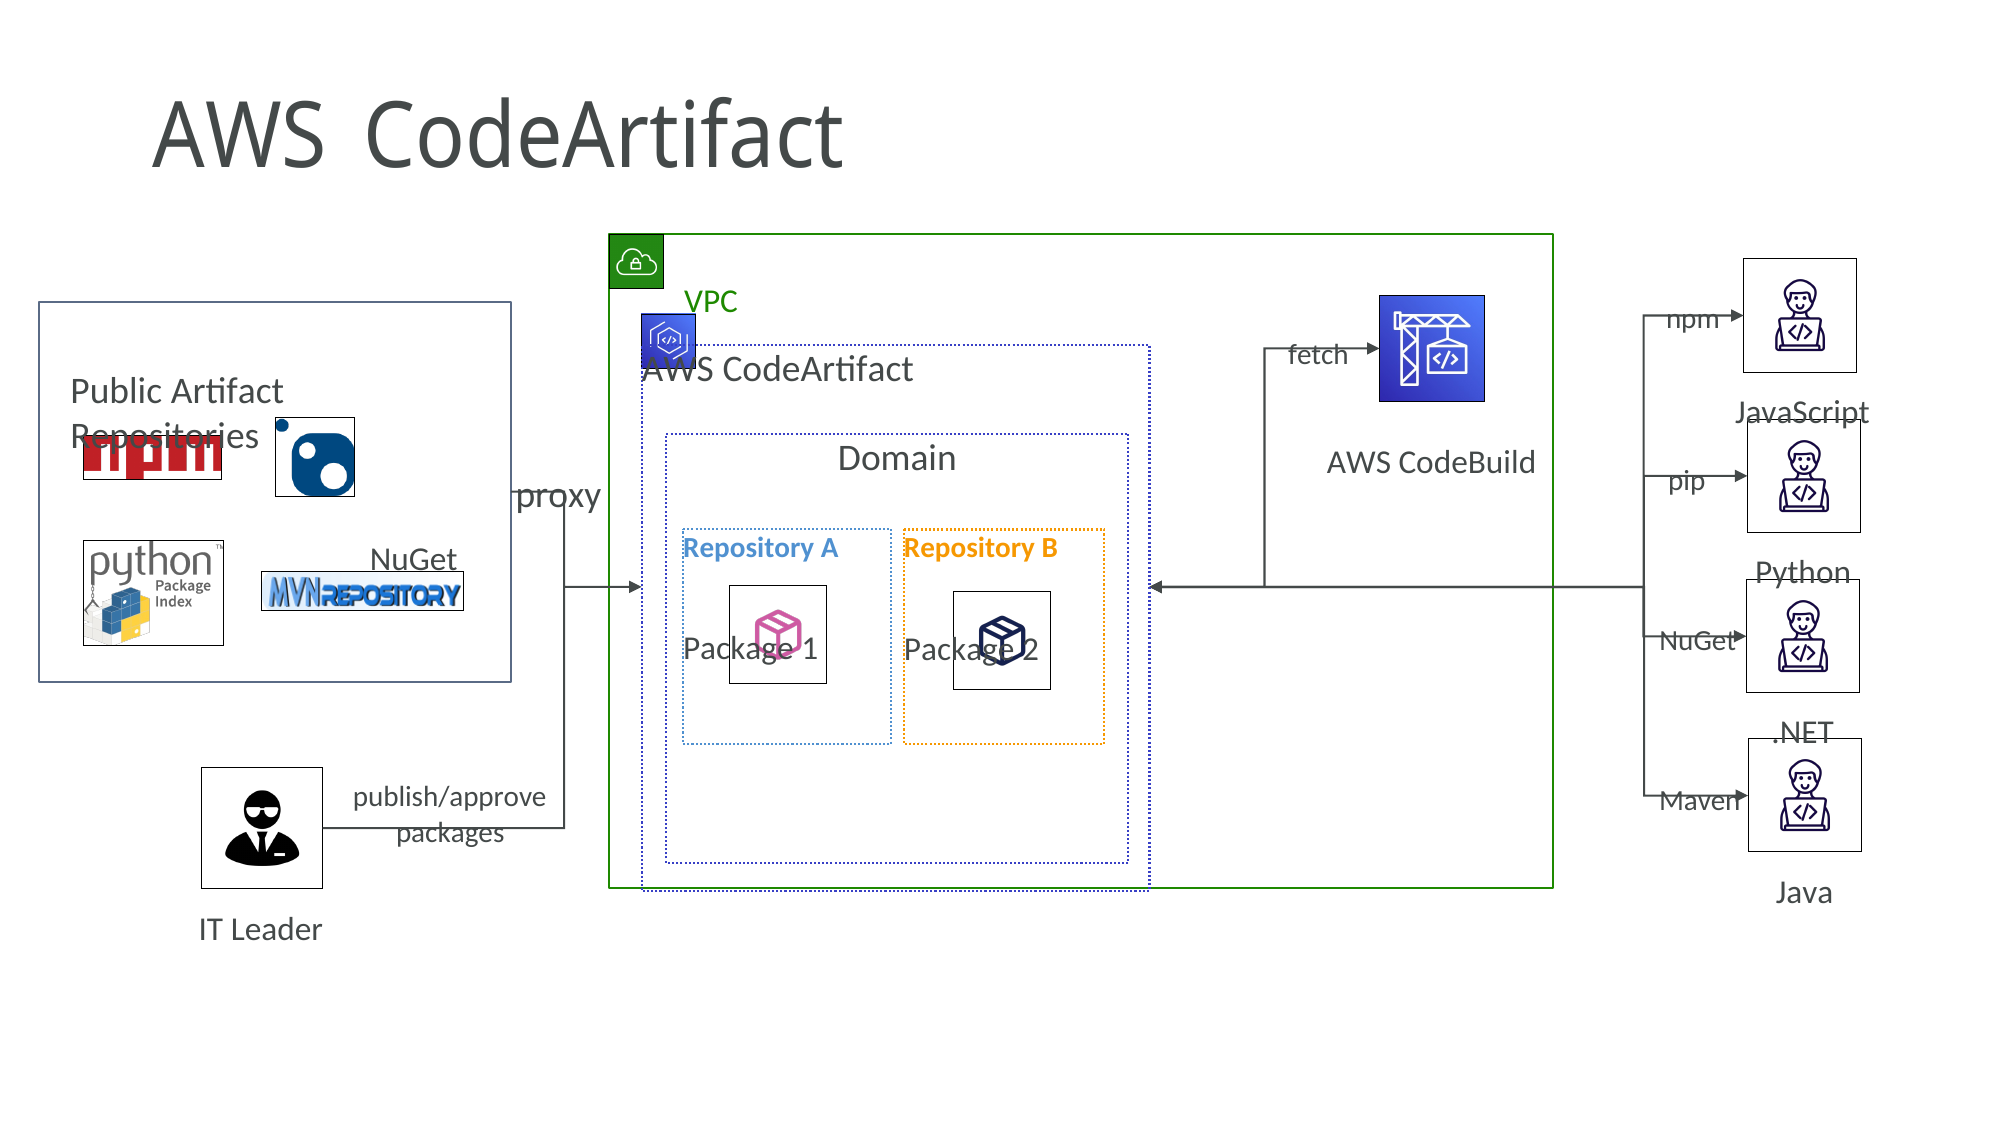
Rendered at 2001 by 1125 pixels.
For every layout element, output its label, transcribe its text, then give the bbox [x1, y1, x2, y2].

text AWS CodeBuild [1327, 441, 1539, 482]
text proxy [515, 471, 604, 516]
picture [202, 768, 322, 888]
text Python [1755, 551, 1985, 591]
text pip [1668, 462, 1720, 498]
text Java [1776, 871, 1985, 911]
picture [84, 579, 223, 645]
picture [954, 592, 1050, 689]
text fetch [1288, 337, 1539, 372]
picture [1744, 259, 1856, 372]
picture [262, 572, 463, 610]
text VPC [684, 279, 742, 320]
picture [1747, 580, 1859, 692]
picture [1749, 739, 1861, 851]
text publish/approve packages [353, 778, 548, 849]
picture [610, 235, 663, 288]
picture [1380, 296, 1484, 337]
subtitle AWS CodeArtifact [152, 69, 1985, 194]
picture [1380, 372, 1484, 401]
picture [84, 458, 221, 479]
text NuGet [1659, 622, 1741, 657]
text Maven [1659, 782, 1741, 817]
text NuGet [21, 538, 457, 579]
picture [1748, 431, 1860, 532]
text .NET [1771, 711, 1985, 751]
text JavaScript [1735, 391, 1985, 431]
text IT Leader [198, 908, 323, 949]
picture [642, 315, 695, 368]
text Public Artifact Repositories [70, 367, 480, 458]
picture [276, 458, 354, 496]
text npm [1666, 301, 1720, 336]
picture [730, 586, 826, 683]
